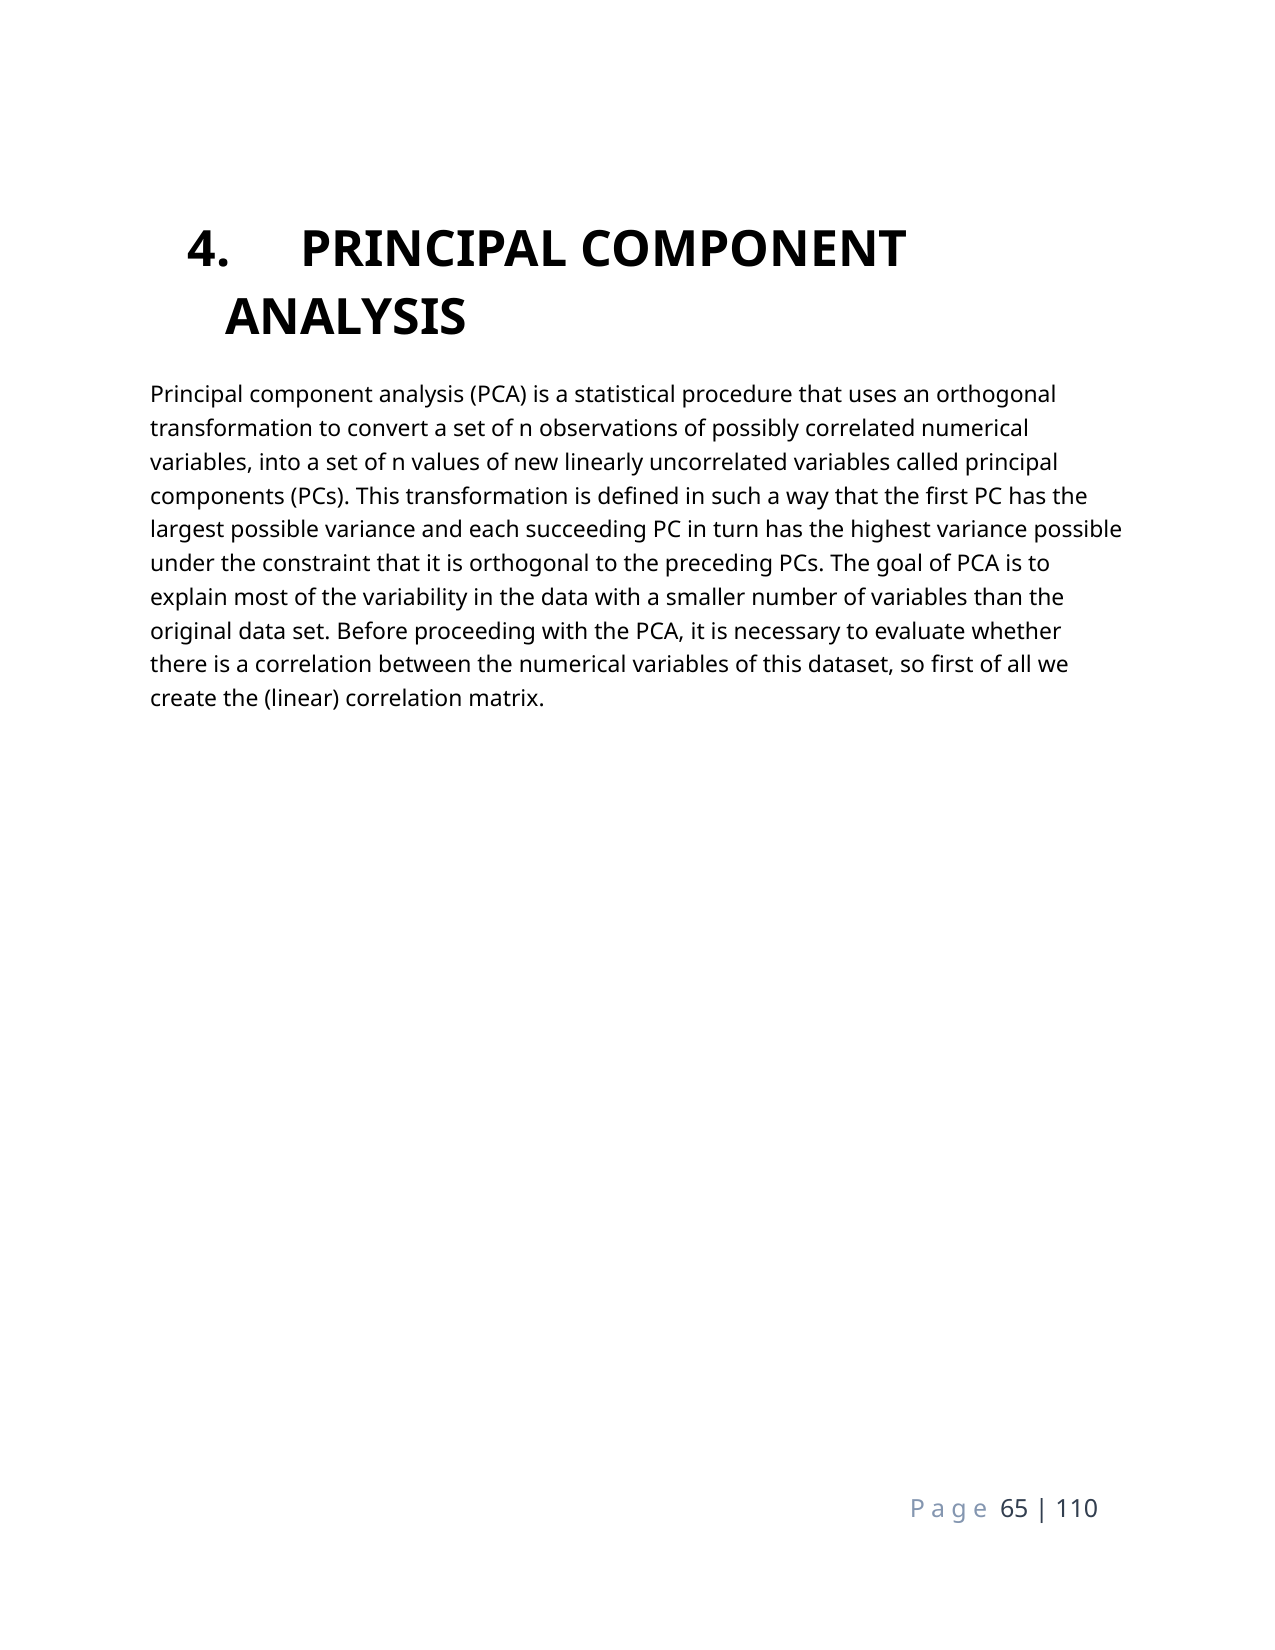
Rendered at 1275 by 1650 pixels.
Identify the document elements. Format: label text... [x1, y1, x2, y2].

text Principal component analysis (PCA) is a statistical procedure that uses an orthogonal transformation to convert a set of n observations of possibly correlated numerical variables, into a set of n values of new linearly uncorrelated variables called principal components (PCs). This transformation is defined in such a way that the first PC has the largest possible variance and each succeeding PC in turn has the highest variance possible under the constraint that it is orthogonal to the preceding PCs. The goal of PCA is to explain most of the variability in the data with a smaller number of variables than the original data set. Before proceeding with the PCA, it is necessary to evaluate whether there is a correlation between the numerical variables of this dataset, so first of all we create the (linear) correlation matrix. [150, 378, 1125, 713]
subtitle PRINCIPAL COMPONENT ANALYSIS [187, 213, 1125, 349]
